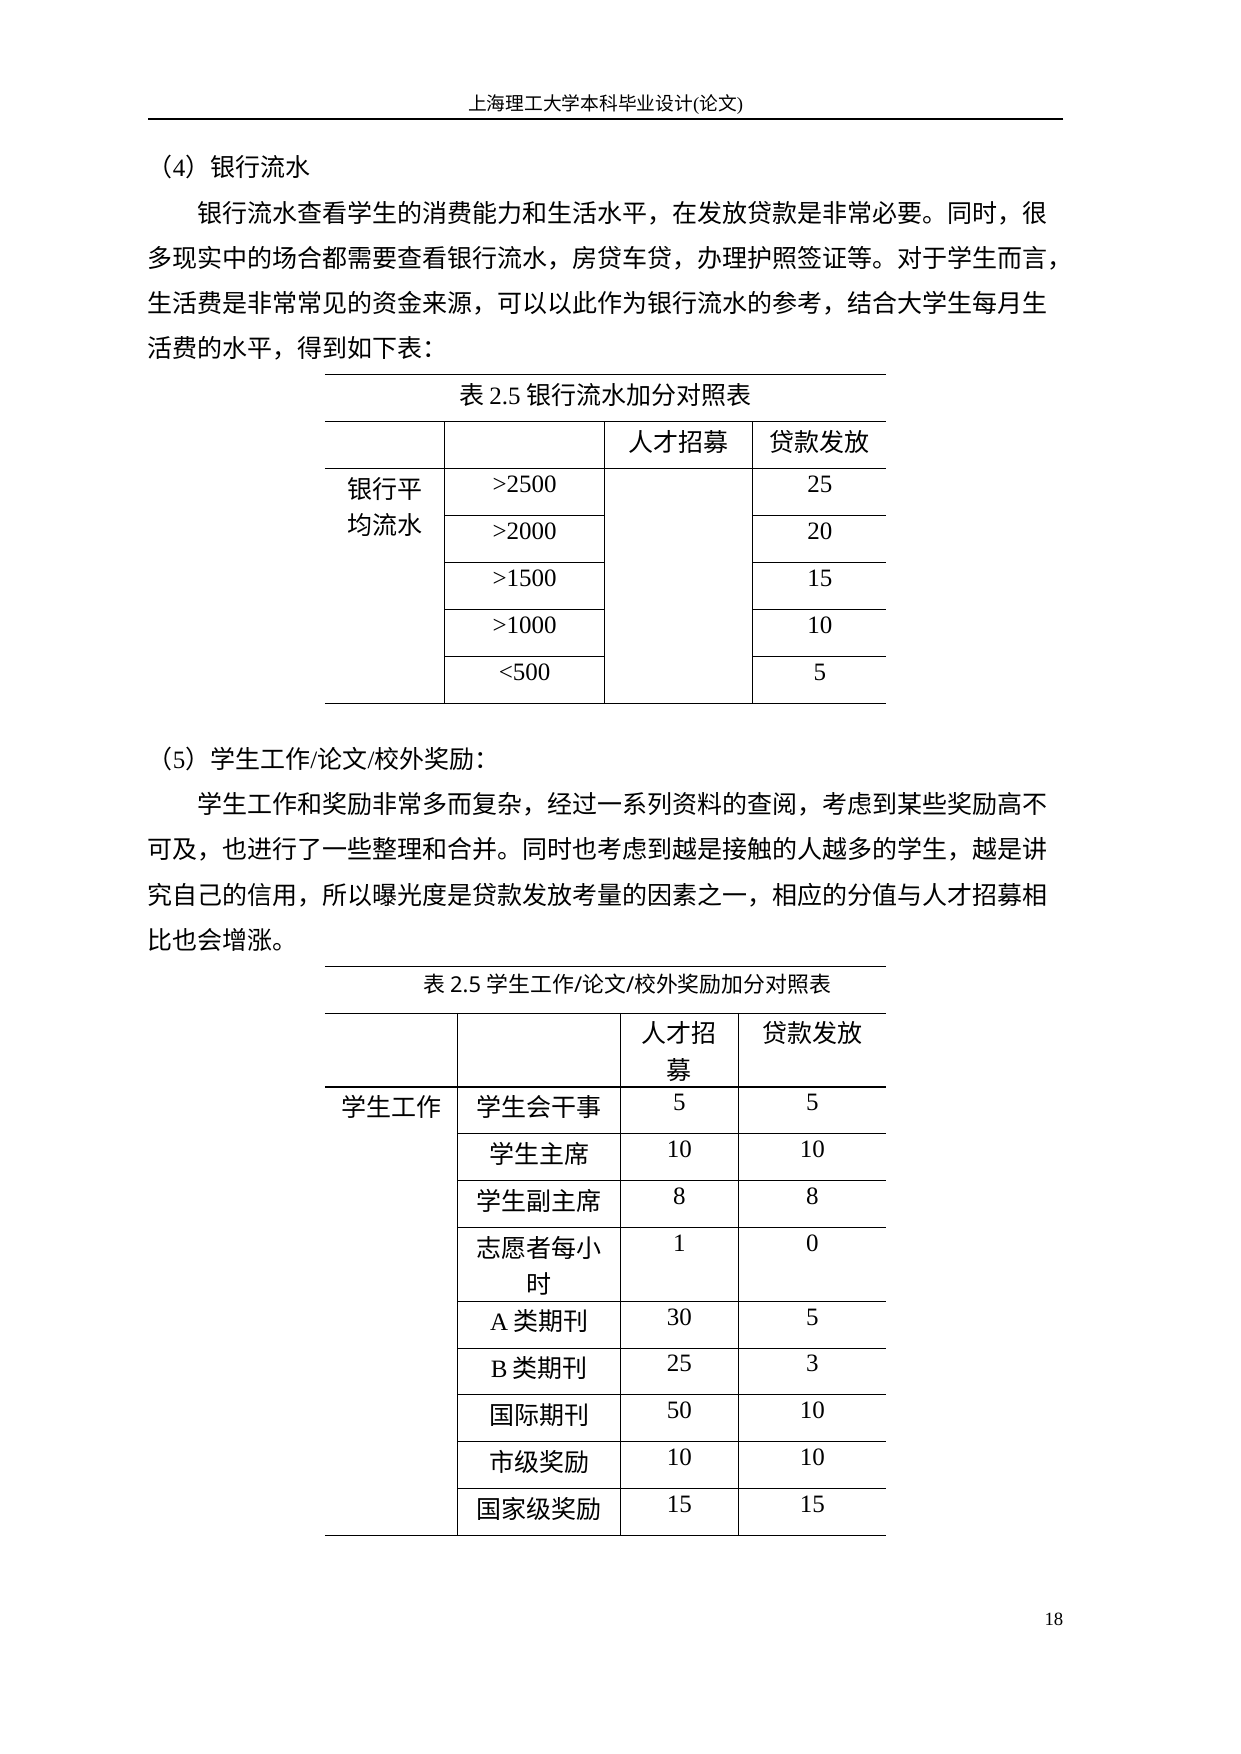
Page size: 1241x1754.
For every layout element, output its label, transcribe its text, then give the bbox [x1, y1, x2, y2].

table_cell [325, 422, 444, 468]
table_cell 15 [621, 1489, 738, 1535]
table_cell 3 [739, 1349, 886, 1394]
table_cell 市级奖励 [458, 1442, 620, 1488]
table_cell 5 [621, 1088, 738, 1133]
table_cell >1000 [445, 610, 604, 656]
table_cell 10 [739, 1134, 886, 1180]
table_cell 0 [739, 1228, 886, 1301]
table_cell 学生副主席 [458, 1181, 620, 1227]
table_cell 5 [739, 1302, 886, 1347]
table_cell [445, 422, 604, 468]
table_cell 15 [753, 563, 886, 609]
table_cell 学生主席 [458, 1134, 620, 1180]
text 学生工作和奖励非常多而复杂，经过一系列资料的查阅，考虑到某些奖励高不可及，也进行了一些整理和合并。同时也考虑到越是接触的人越多的学生，越是讲究自己的信用，所以曝光度是贷款发放考量的因素之一，相应的分值与人才招募相比也会增涨。 [148, 785, 1063, 957]
table_cell 学生工作 [325, 1088, 457, 1535]
table_cell 5 [739, 1088, 886, 1133]
text 银行流水查看学生的消费能力和生活水平，在发放贷款是非常必要。同时，很多现实中的场合都需要查看银行流水，房贷车贷，办理护照签证等。对于学生而言，生活费是非常常见的资金来源，可以以此作为银行流水的参考，结合大学生每月生活费的水平，得到如下表： [148, 193, 1063, 365]
table_cell 20 [753, 516, 886, 562]
table_cell 贷款发放 [753, 422, 886, 468]
table_cell >2500 [445, 469, 604, 515]
table_cell B类期刊 [458, 1349, 620, 1394]
table_cell 1 [621, 1228, 738, 1301]
table_cell [458, 1014, 620, 1086]
table_cell [325, 1014, 457, 1086]
table_cell 志愿者每小时 [458, 1228, 620, 1301]
table_cell >2000 [445, 516, 604, 562]
table_cell 国家级奖励 [458, 1489, 620, 1535]
table_cell 人才招募 [605, 422, 752, 468]
table_cell <500 [445, 657, 604, 702]
text （5）学生工作/论文/校外奖励： [148, 739, 1063, 776]
table_cell 人才招募 [621, 1014, 738, 1086]
table_cell 30 [621, 1302, 738, 1347]
table_cell [605, 469, 752, 702]
table_cell 8 [739, 1181, 886, 1227]
text （4）银行流水 [148, 148, 1063, 184]
table_cell 25 [753, 469, 886, 515]
table_cell A类期刊 [458, 1302, 620, 1347]
table_cell 5 [753, 657, 886, 702]
table_cell 学生会干事 [458, 1088, 620, 1133]
table_cell 25 [621, 1349, 738, 1394]
table_cell 10 [753, 610, 886, 656]
table_cell 10 [621, 1134, 738, 1180]
table_cell 银行平均流水 [325, 469, 444, 702]
table_cell 15 [739, 1489, 886, 1535]
table_cell 10 [739, 1442, 886, 1488]
table_cell 贷款发放 [739, 1014, 886, 1086]
table_cell 50 [621, 1395, 738, 1441]
table_cell 8 [621, 1181, 738, 1227]
table_cell >1500 [445, 563, 604, 609]
table_header 表2.5 银行流水加分对照表 [325, 375, 886, 421]
table_cell 国际期刊 [458, 1395, 620, 1441]
table_cell 10 [621, 1442, 738, 1488]
table_cell 10 [739, 1395, 886, 1441]
table_header 表2.5 学生工作/论文/校外奖励加分对照表 [325, 967, 886, 1013]
